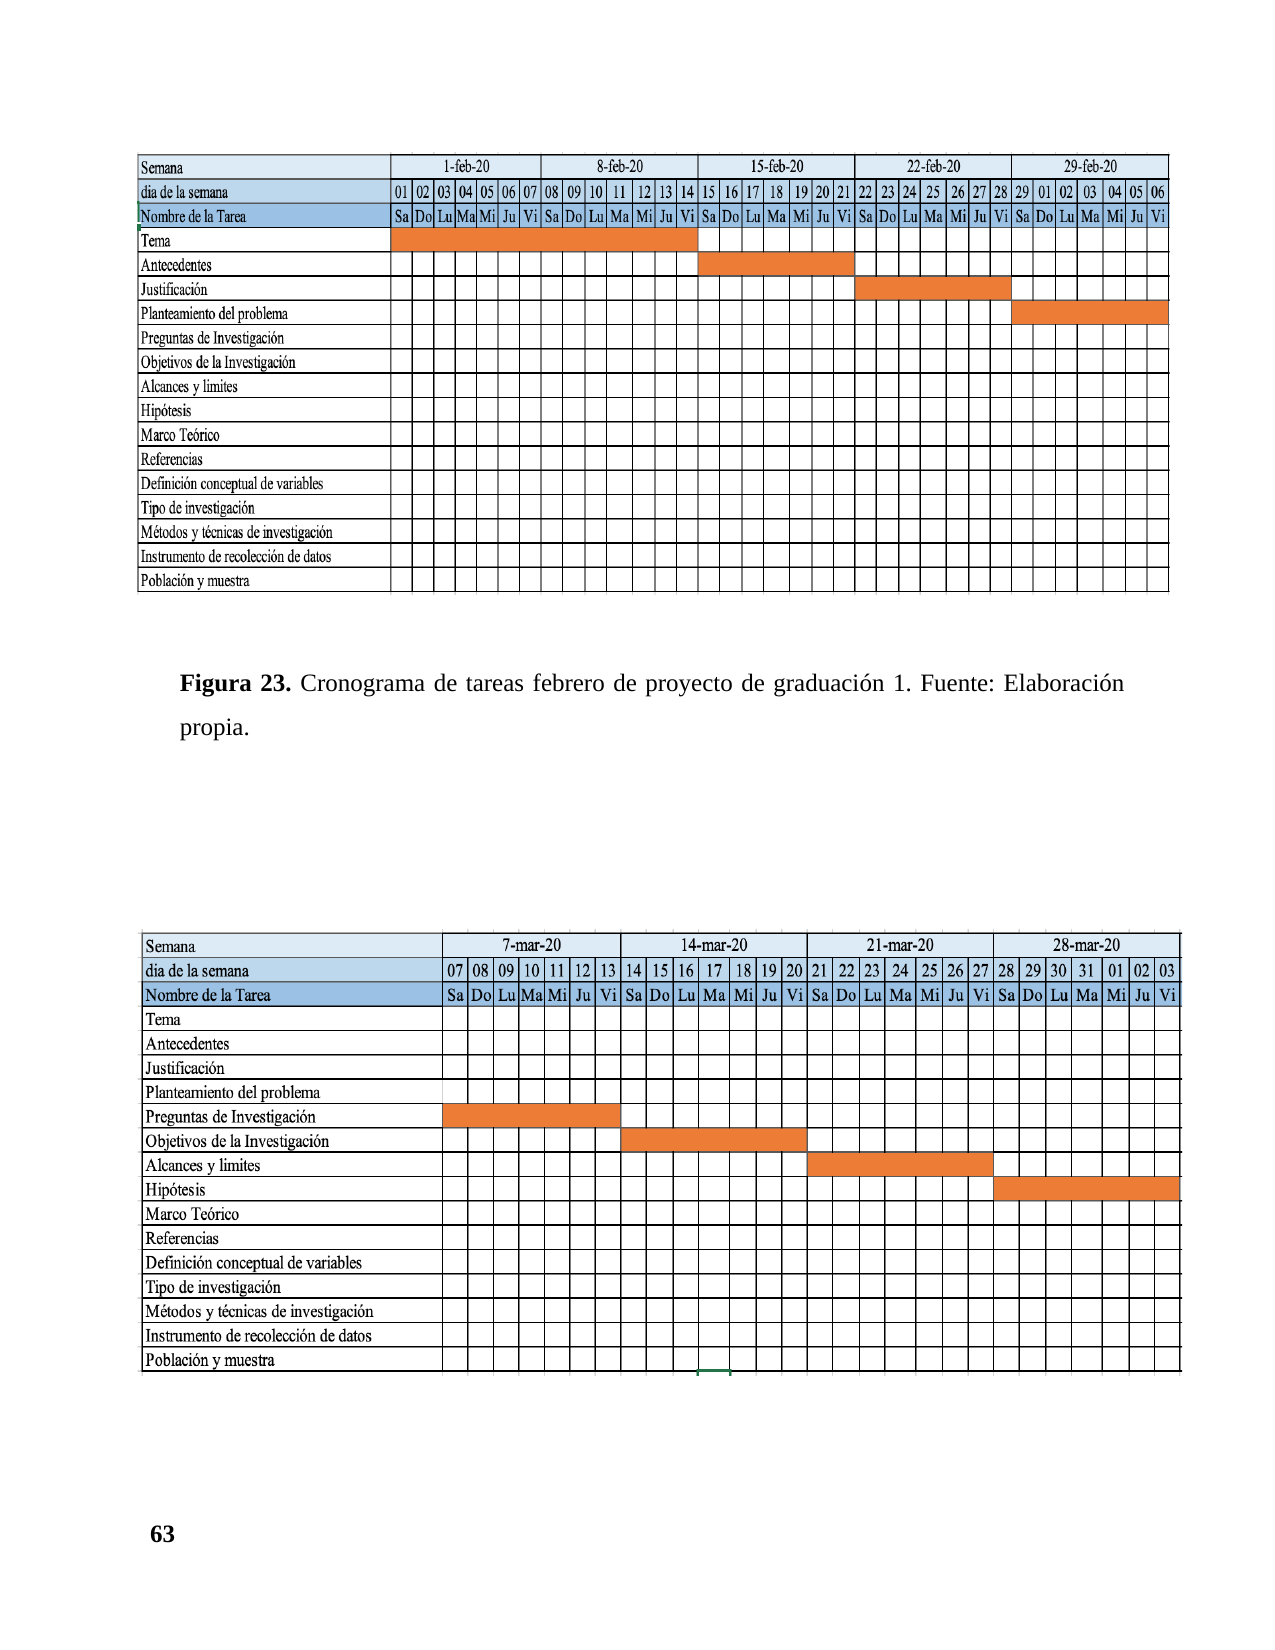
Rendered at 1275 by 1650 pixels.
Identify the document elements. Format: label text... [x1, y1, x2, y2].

picture [137, 152, 1170, 595]
text Figura 23. Cronograma de tareas febrero de proyecto de graduación 1. Fuente: Elaboración propia. [179, 668, 1125, 740]
picture [137, 929, 1183, 1376]
